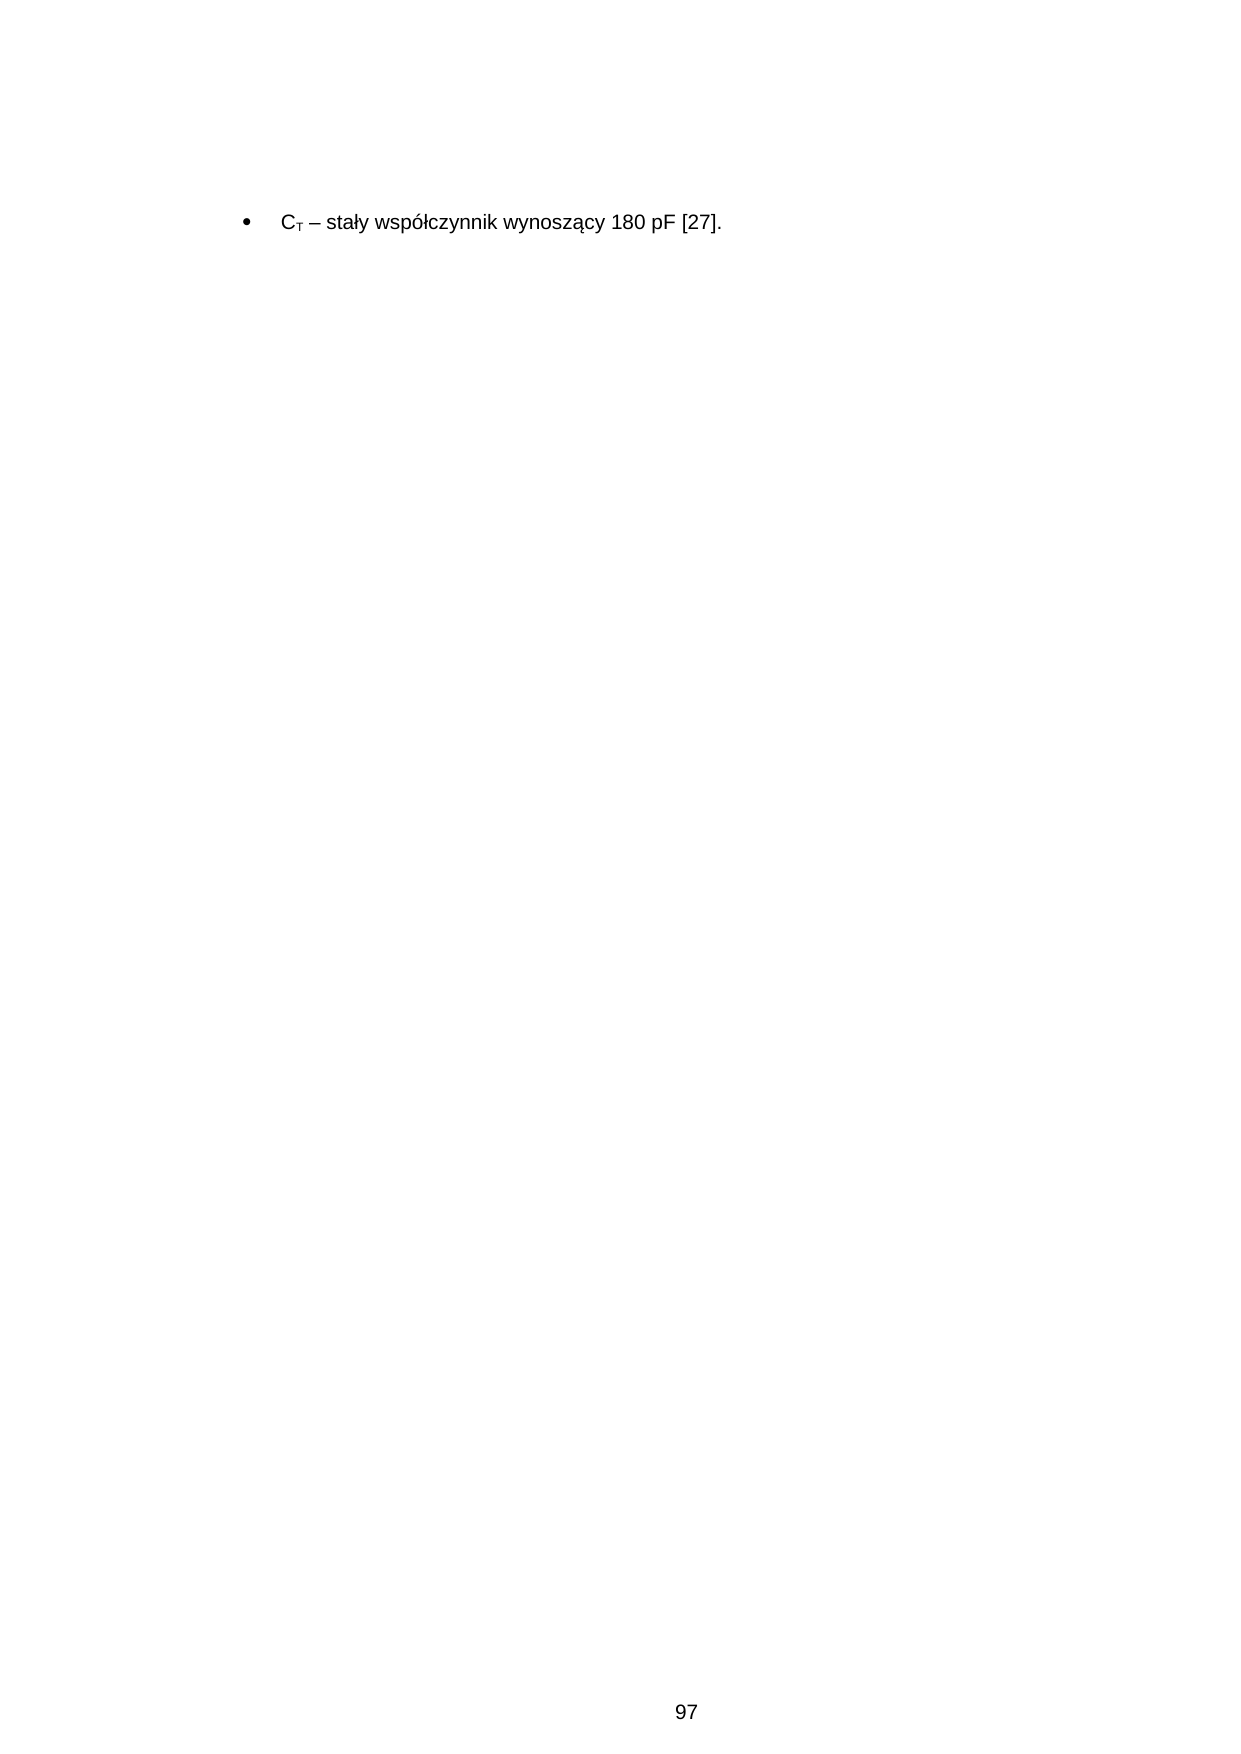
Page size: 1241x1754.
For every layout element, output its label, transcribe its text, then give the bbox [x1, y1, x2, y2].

list CT – stały współczynnik wynoszący 180 pF [27]. [243, 210, 1092, 234]
